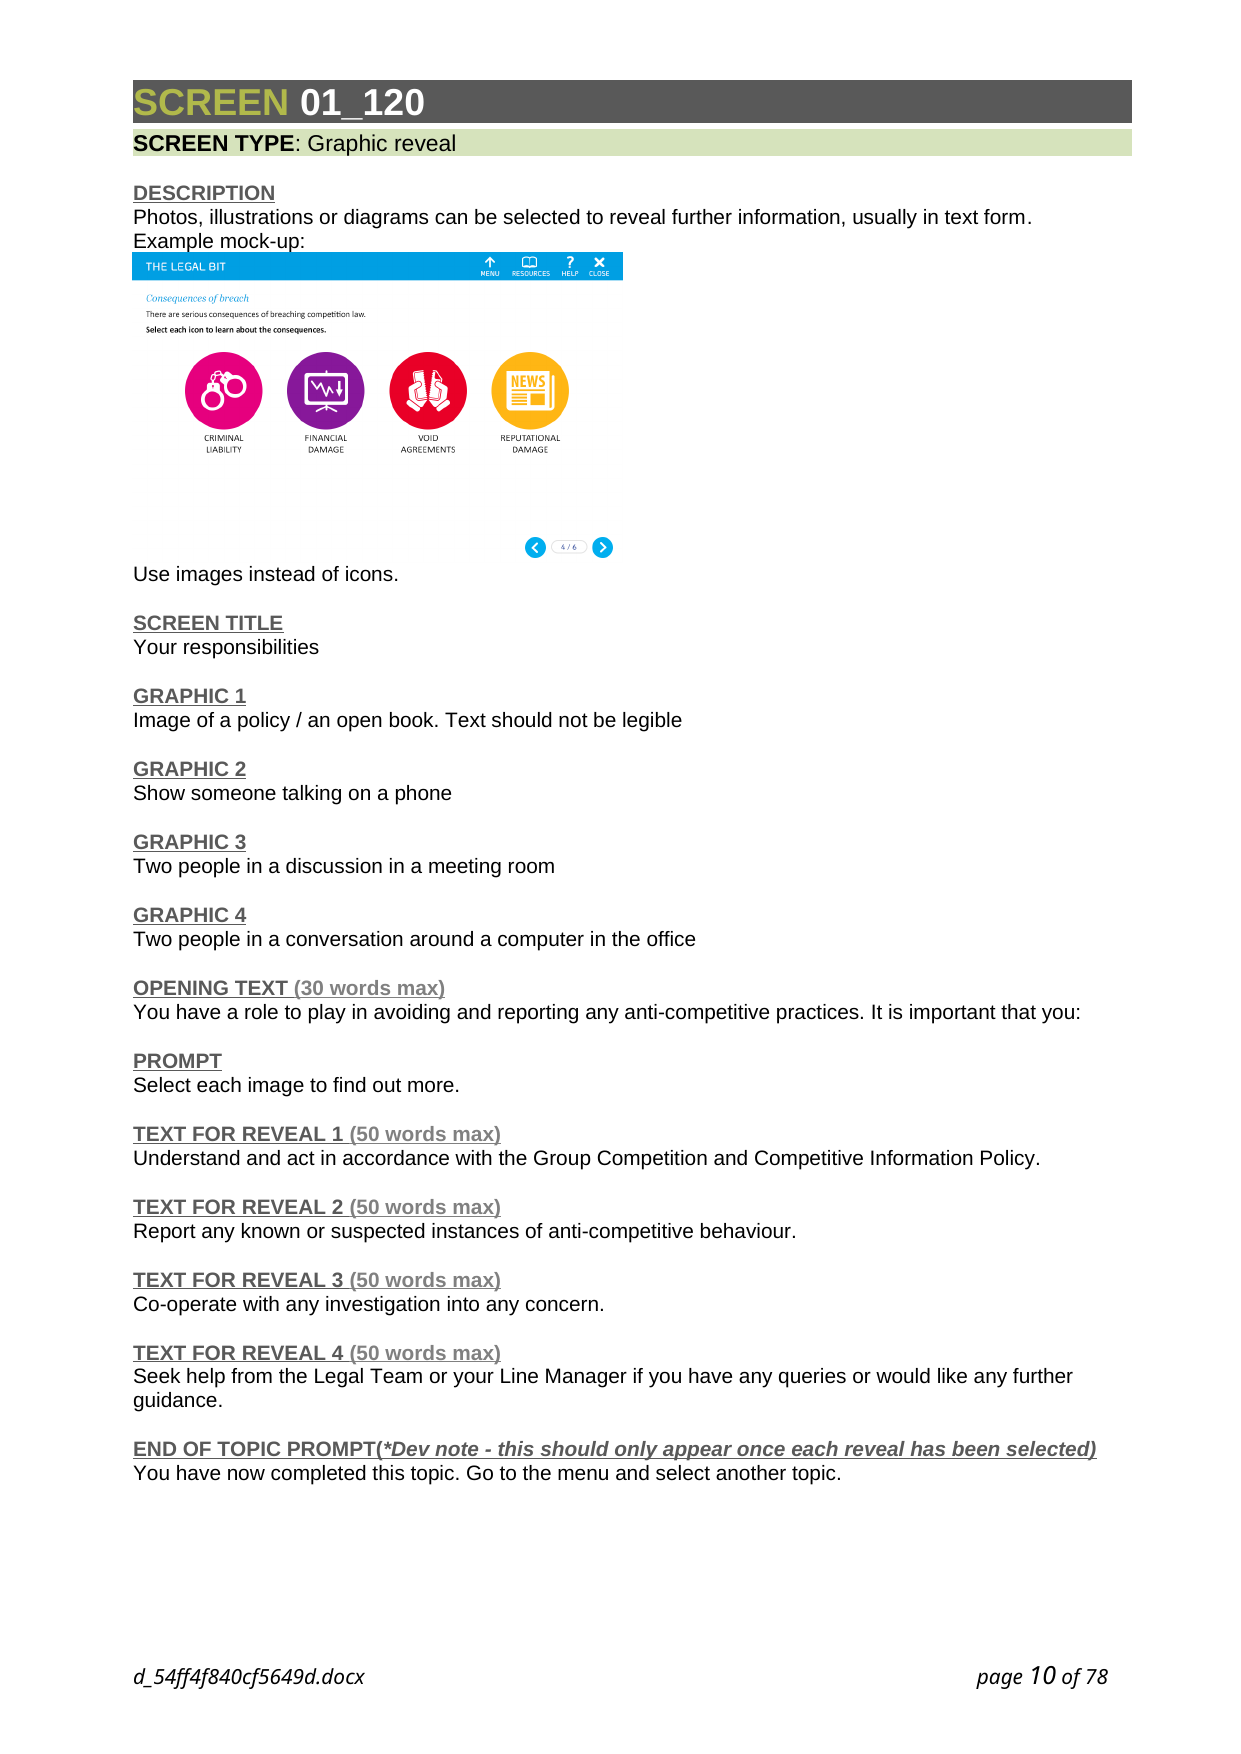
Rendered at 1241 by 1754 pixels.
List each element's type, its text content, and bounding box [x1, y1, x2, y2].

text Image of a policy / an open book. Text should not be legible [133, 708, 1132, 732]
text Seek help from the Legal Team or your Line Manager if you have any queries or would like any further guidance. [133, 1364, 1132, 1412]
picture [596, 259, 603, 266]
text END OF TOPIC PROMPT(*Dev note - this should only appear once each reveal has been selected) [133, 1437, 1132, 1461]
text Use images instead of icons. [133, 562, 1132, 586]
subtitle SCREEN 01_120 [133, 80, 1132, 123]
picture [132, 281, 623, 563]
text GRAPHIC 2 [133, 757, 1132, 781]
text Your responsibilities [133, 635, 1132, 659]
text Show someone talking on a phone [133, 781, 1132, 805]
text TEXT FOR REVEAL 1 (50 words max) [133, 1122, 1132, 1146]
text SCREEN TITLE [133, 611, 1132, 635]
text Example mock-up: [133, 229, 1132, 253]
text Report any known or suspected instances of anti-competitive behaviour. [133, 1218, 1132, 1242]
text Select each image to find out more. [133, 1073, 1132, 1097]
text Co-operate with any investigation into any concern. [133, 1291, 1132, 1315]
text OPENING TEXT (30 words max) [133, 976, 1132, 1000]
text Photos, illustrations or diagrams can be selected to reveal further information, usually in text form. [133, 205, 1132, 229]
text SCREEN TYPE: Graphic reveal [133, 129, 1132, 156]
text GRAPHIC 1 [133, 684, 1132, 708]
text GRAPHIC 4 [133, 903, 1132, 927]
text Two people in a conversation around a computer in the office [133, 927, 1132, 951]
text TEXT FOR REVEAL 4 (50 words max) [133, 1340, 1132, 1364]
text GRAPHIC 3 [133, 830, 1132, 854]
text TEXT FOR REVEAL 2 (50 words max) [133, 1194, 1132, 1218]
text You have now completed this topic. Go to the menu and select another topic. [133, 1461, 1132, 1485]
text Understand and act in accordance with the Group Competition and Competitive Information Policy. [133, 1146, 1132, 1169]
text DESCRIPTION [133, 181, 1132, 205]
text You have a role to play in avoiding and reporting any anti-competitive practices. It is important that you: [133, 1000, 1132, 1024]
text Two people in a discussion in a meeting room [133, 854, 1132, 878]
text PROMPT [133, 1049, 1132, 1073]
text TEXT FOR REVEAL 3 (50 words max) [133, 1267, 1132, 1291]
